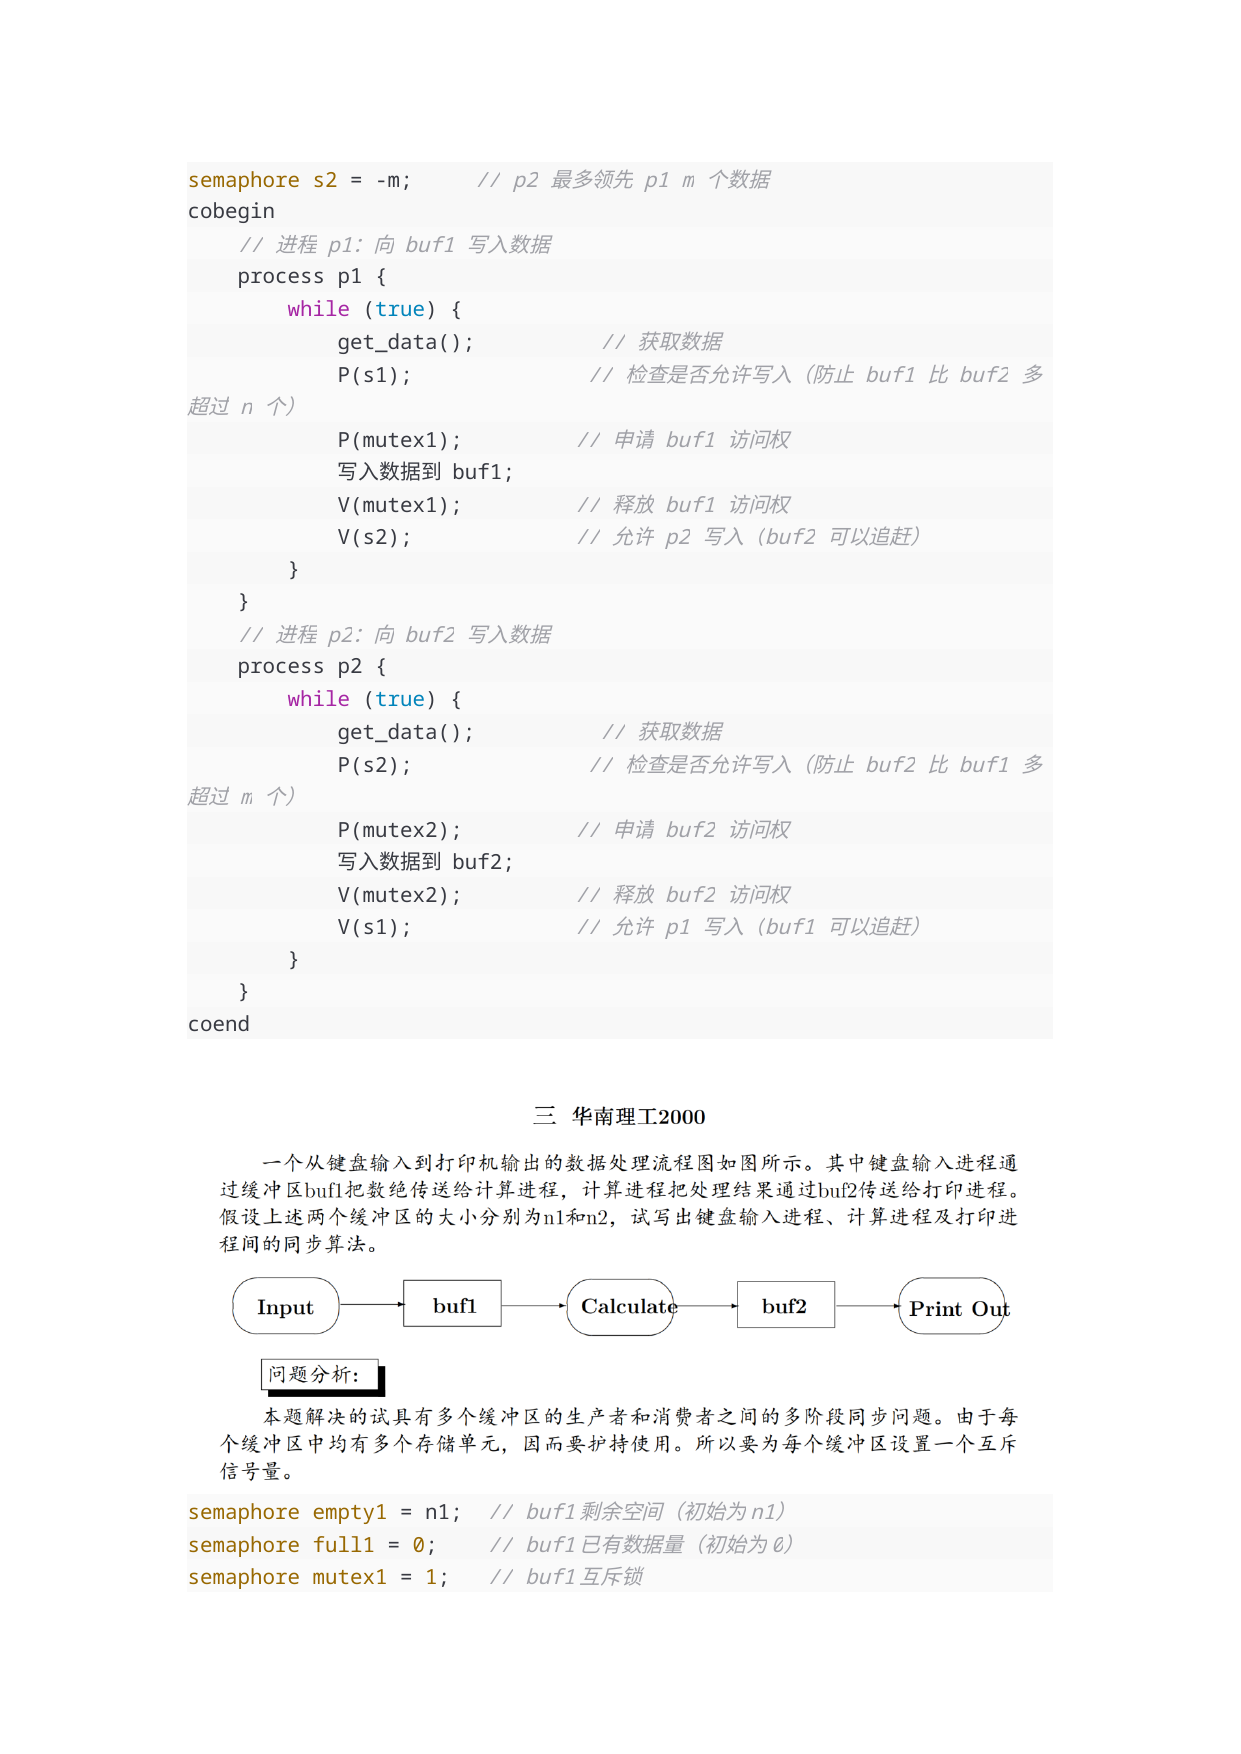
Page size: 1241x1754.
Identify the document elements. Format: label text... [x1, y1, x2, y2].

text 写入数据到 buf1; [187, 454, 1053, 487]
text V(s2); // 允许 p2 写入（buf2 可以追赶） [187, 519, 1053, 552]
text get_data(); // 获取数据 [187, 324, 1053, 357]
text while (true) { [187, 292, 1053, 324]
text // 进程 p1：向 buf1 写入数据 [187, 227, 1053, 259]
text semaphore full1 = 0; // buf1已有数据量（初始为0） [187, 1527, 1053, 1559]
text } [187, 974, 1053, 1007]
text P(mutex1); // 申请 buf1 访问权 [187, 422, 1053, 454]
text V(s1); // 允许 p1 写入（buf1 可以追赶） [187, 909, 1053, 942]
text V(mutex1); // 释放 buf1 访问权 [187, 487, 1053, 519]
text process p2 { [187, 649, 1053, 682]
text } [187, 584, 1053, 617]
text process p1 { [187, 259, 1053, 292]
text while (true) { [187, 682, 1053, 714]
picture [187, 1075, 1052, 1492]
text P(s1); // 检查是否允许写入（防止 buf1 比 buf2 多超过 n 个） [187, 357, 1053, 422]
text V(mutex2); // 释放 buf2 访问权 [187, 877, 1053, 909]
text semaphore empty1 = n1; // buf1剩余空间（初始为n1） [187, 1494, 1053, 1527]
text get_data(); // 获取数据 [187, 714, 1053, 747]
text P(mutex2); // 申请 buf2 访问权 [187, 812, 1053, 844]
text semaphore s2 = -m; // p2 最多领先 p1 m 个数据 [187, 162, 1053, 194]
text 写入数据到 buf2; [187, 844, 1053, 877]
text semaphore mutex1 = 1; // buf1互斥锁 [187, 1559, 1053, 1592]
text P(s2); // 检查是否允许写入（防止 buf2 比 buf1 多超过 m 个） [187, 747, 1053, 812]
text } [187, 552, 1053, 584]
text cobegin [187, 194, 1053, 227]
text coend [187, 1007, 1053, 1039]
text } [187, 942, 1053, 974]
text // 进程 p2：向 buf2 写入数据 [187, 617, 1053, 649]
